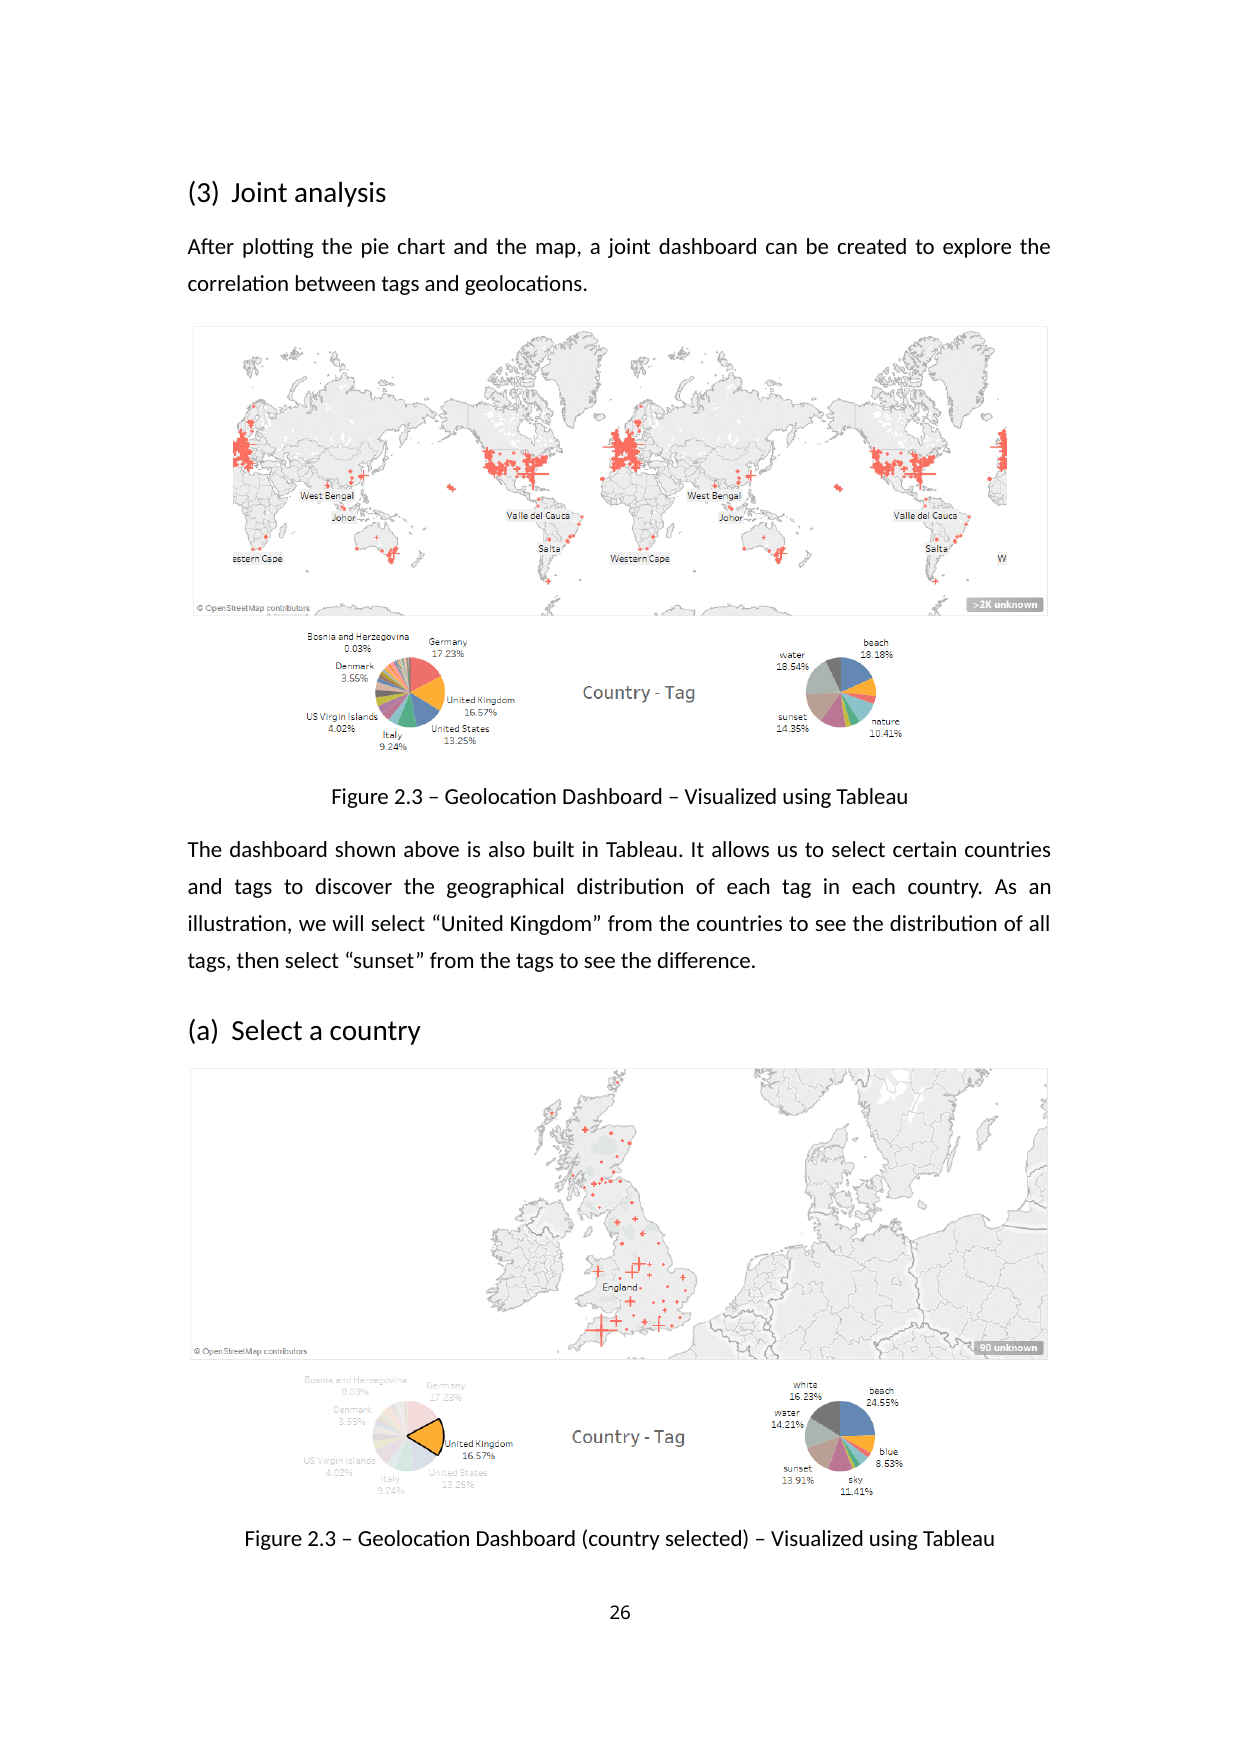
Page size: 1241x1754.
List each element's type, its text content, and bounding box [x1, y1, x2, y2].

subtitle Joint analysis [187, 160, 1053, 225]
text Figure 2.3 – Geolocation Dashboard (country selected) – Visualized using Tableau [187, 1522, 1053, 1554]
subtitle Select a country [187, 997, 1053, 1062]
text The dashboard shown above is also built in Tableau. It allows us to select certain countries and tags to discover the geographical distribution of each tag in each country. As an illustration, we will select “United Kingdom” from the countries to see the distribution of all tags, then select “sunset” from the tags to see the difference. [187, 833, 1053, 977]
text Figure 2.3 – Geolocation Dashboard – Visualized using Tableau [187, 780, 1053, 812]
text After plotting the pie chart and the map, a joint dashboard can be created to explore the correlation between tags and geolocations. [187, 230, 1053, 300]
picture [187, 320, 1053, 759]
picture [187, 1062, 1053, 1506]
